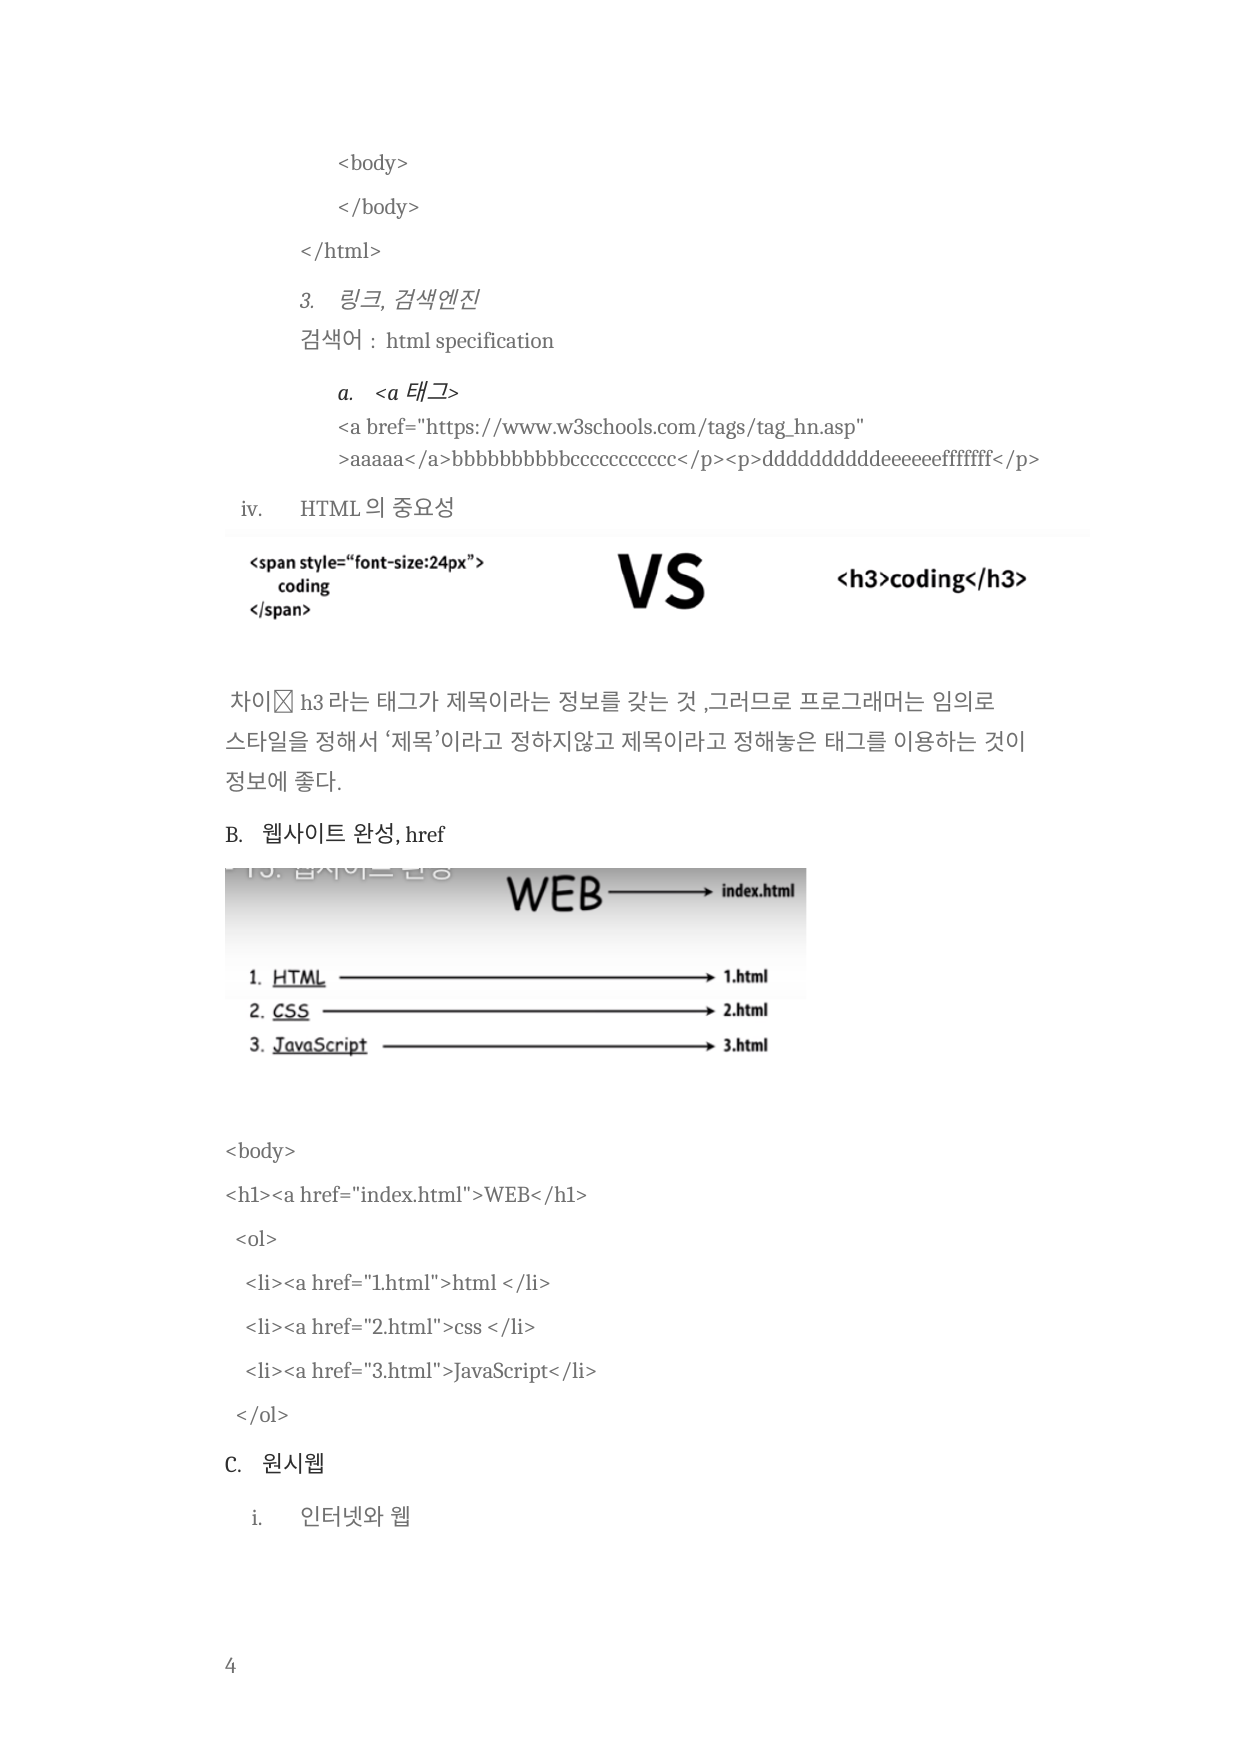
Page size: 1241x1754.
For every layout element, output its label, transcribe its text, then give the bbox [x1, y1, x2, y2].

text </html> [300, 238, 1053, 264]
text 검색어 : html specification [300, 322, 1053, 355]
text 차이 h3라는 태그가 제목이라는 정보를 갖는 것 ,그러므로 프로그래머는 임의로 스타일을 정해서 ‘제목’이라고 정하지않고 제목이라고 정해놓은 태그를 이용하는 것이 정보에 좋다. [225, 684, 1053, 797]
text <li><a href="1.html">html </li> [225, 1270, 1053, 1296]
subtitle 웹사이트 완성, href [225, 816, 1053, 849]
text </body> [300, 194, 1053, 220]
text <body> [225, 1138, 1053, 1164]
subtitle HTML의 중요성 [262, 490, 1053, 523]
subtitle 원시웹 [225, 1446, 1053, 1479]
subtitle 인터넷와 웹 [262, 1498, 1053, 1532]
picture [225, 529, 1091, 667]
text <a bref="https://www.w3schools.com/tags/tag_hn.asp" >aaaaa</a>bbbbbbbbbbccccccccccc</p><p>ddddddddddeeeeeefffffff</p> [337, 414, 1053, 472]
picture [225, 868, 807, 1121]
text <body> [300, 150, 1053, 176]
text <li><a href="2.html">css </li> [225, 1314, 1053, 1340]
text </ol> [225, 1402, 1053, 1428]
text <li><a href="3.html">JavaScript</li> [225, 1358, 1053, 1384]
text <ol> [225, 1226, 1053, 1252]
subtitle <a태그> [337, 374, 1053, 407]
text <h1><a href="index.html">WEB</h1> [225, 1182, 1053, 1208]
subtitle 링크, 검색엔진 [300, 282, 1053, 315]
